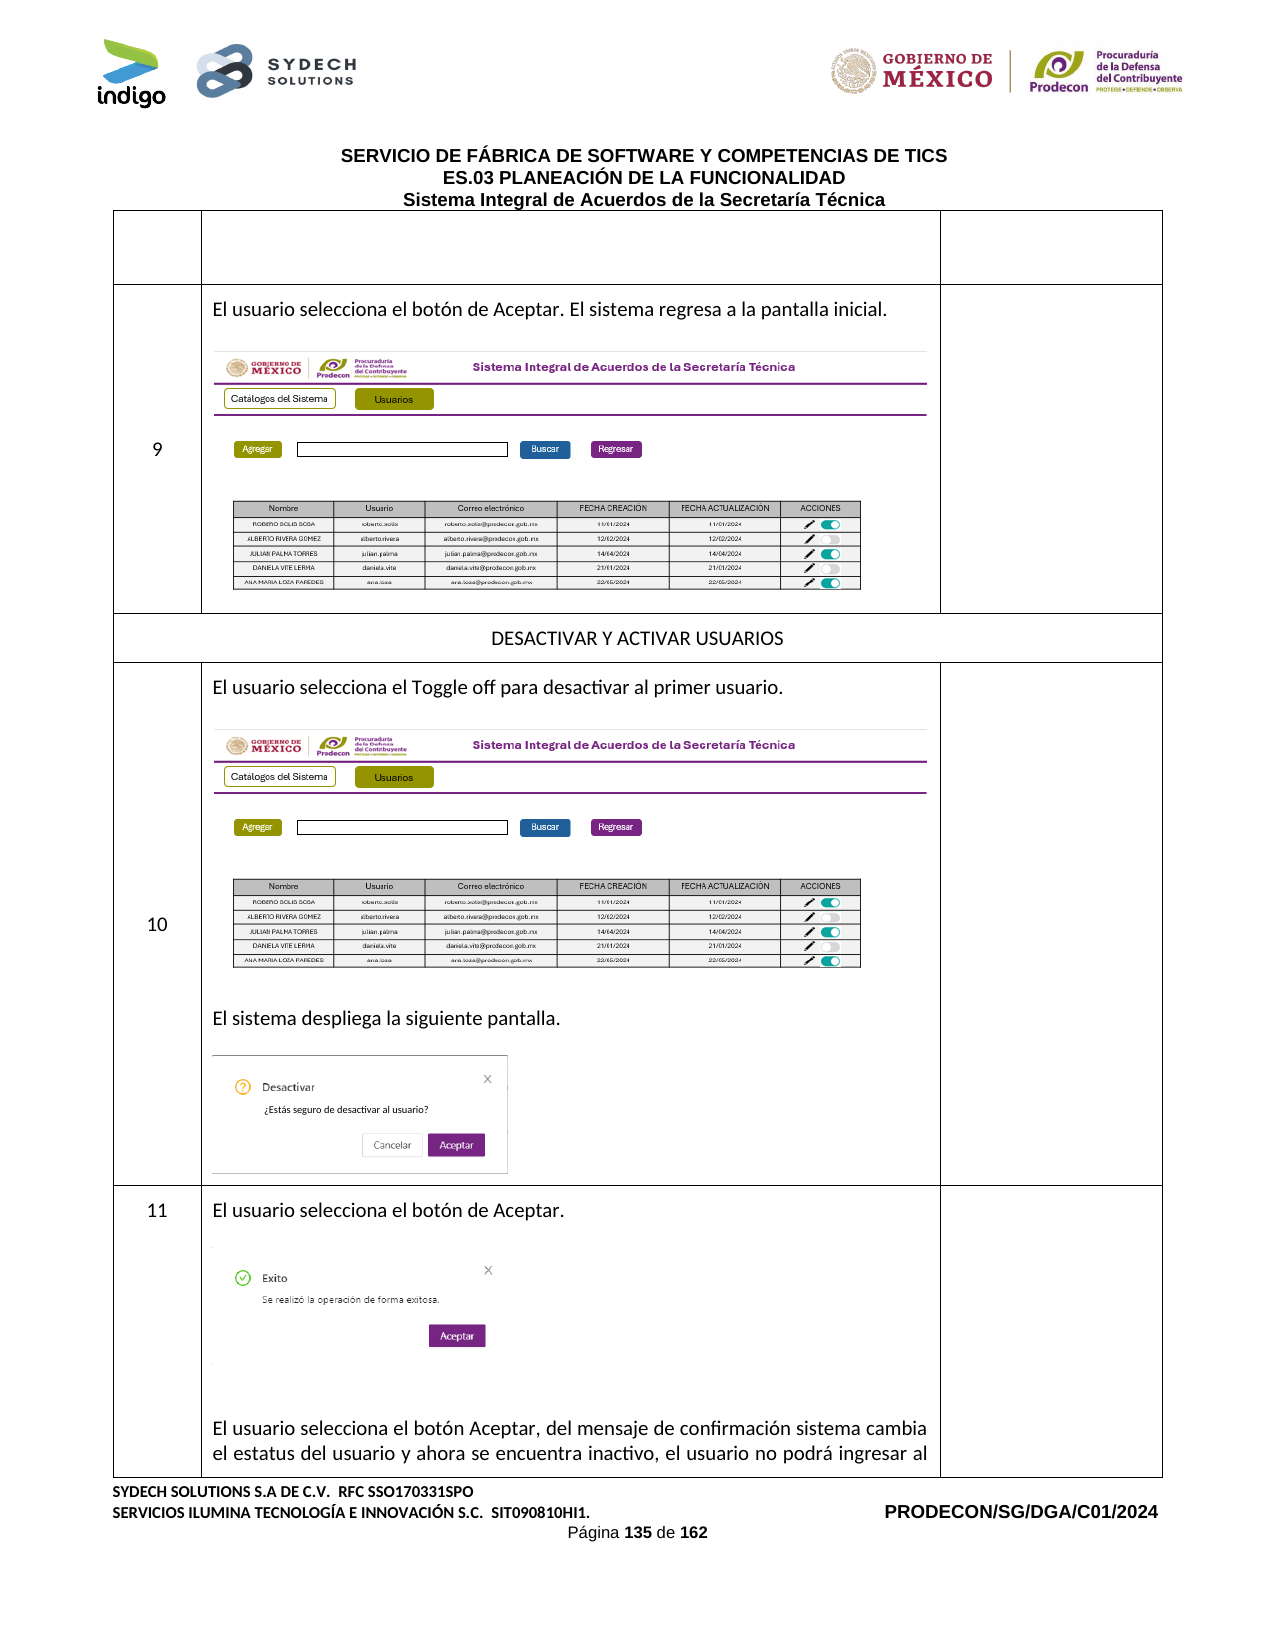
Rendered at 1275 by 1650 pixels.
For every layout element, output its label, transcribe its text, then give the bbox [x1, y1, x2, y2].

table_cell 10 [114, 663, 201, 1184]
table_cell [941, 663, 1162, 1184]
table_cell 9 [114, 285, 201, 613]
table_cell 11 [114, 1186, 201, 1477]
picture [1028, 41, 1184, 100]
table_cell 8 [114, 211, 201, 284]
table_cell [941, 1186, 1162, 1477]
table_cell El usuario selecciona el botón de Aceptar. El sistema regresa a la pantalla inicial. [202, 285, 940, 613]
table_cell El usuario selecciona el Toggle off para desactivar al primer usuario. El sistema despliega la siguiente pantalla. [202, 663, 940, 1184]
picture [67, 24, 364, 118]
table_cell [202, 1186, 940, 1477]
picture [212, 347, 929, 602]
table_cell DESACTIVAR Y ACTIVAR USUARIOS [114, 614, 1162, 662]
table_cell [202, 211, 940, 284]
table_cell [941, 285, 1162, 613]
table_cell [941, 211, 1162, 284]
picture [212, 1055, 508, 1174]
picture [831, 48, 1011, 94]
picture [212, 1247, 508, 1364]
picture [212, 725, 929, 980]
